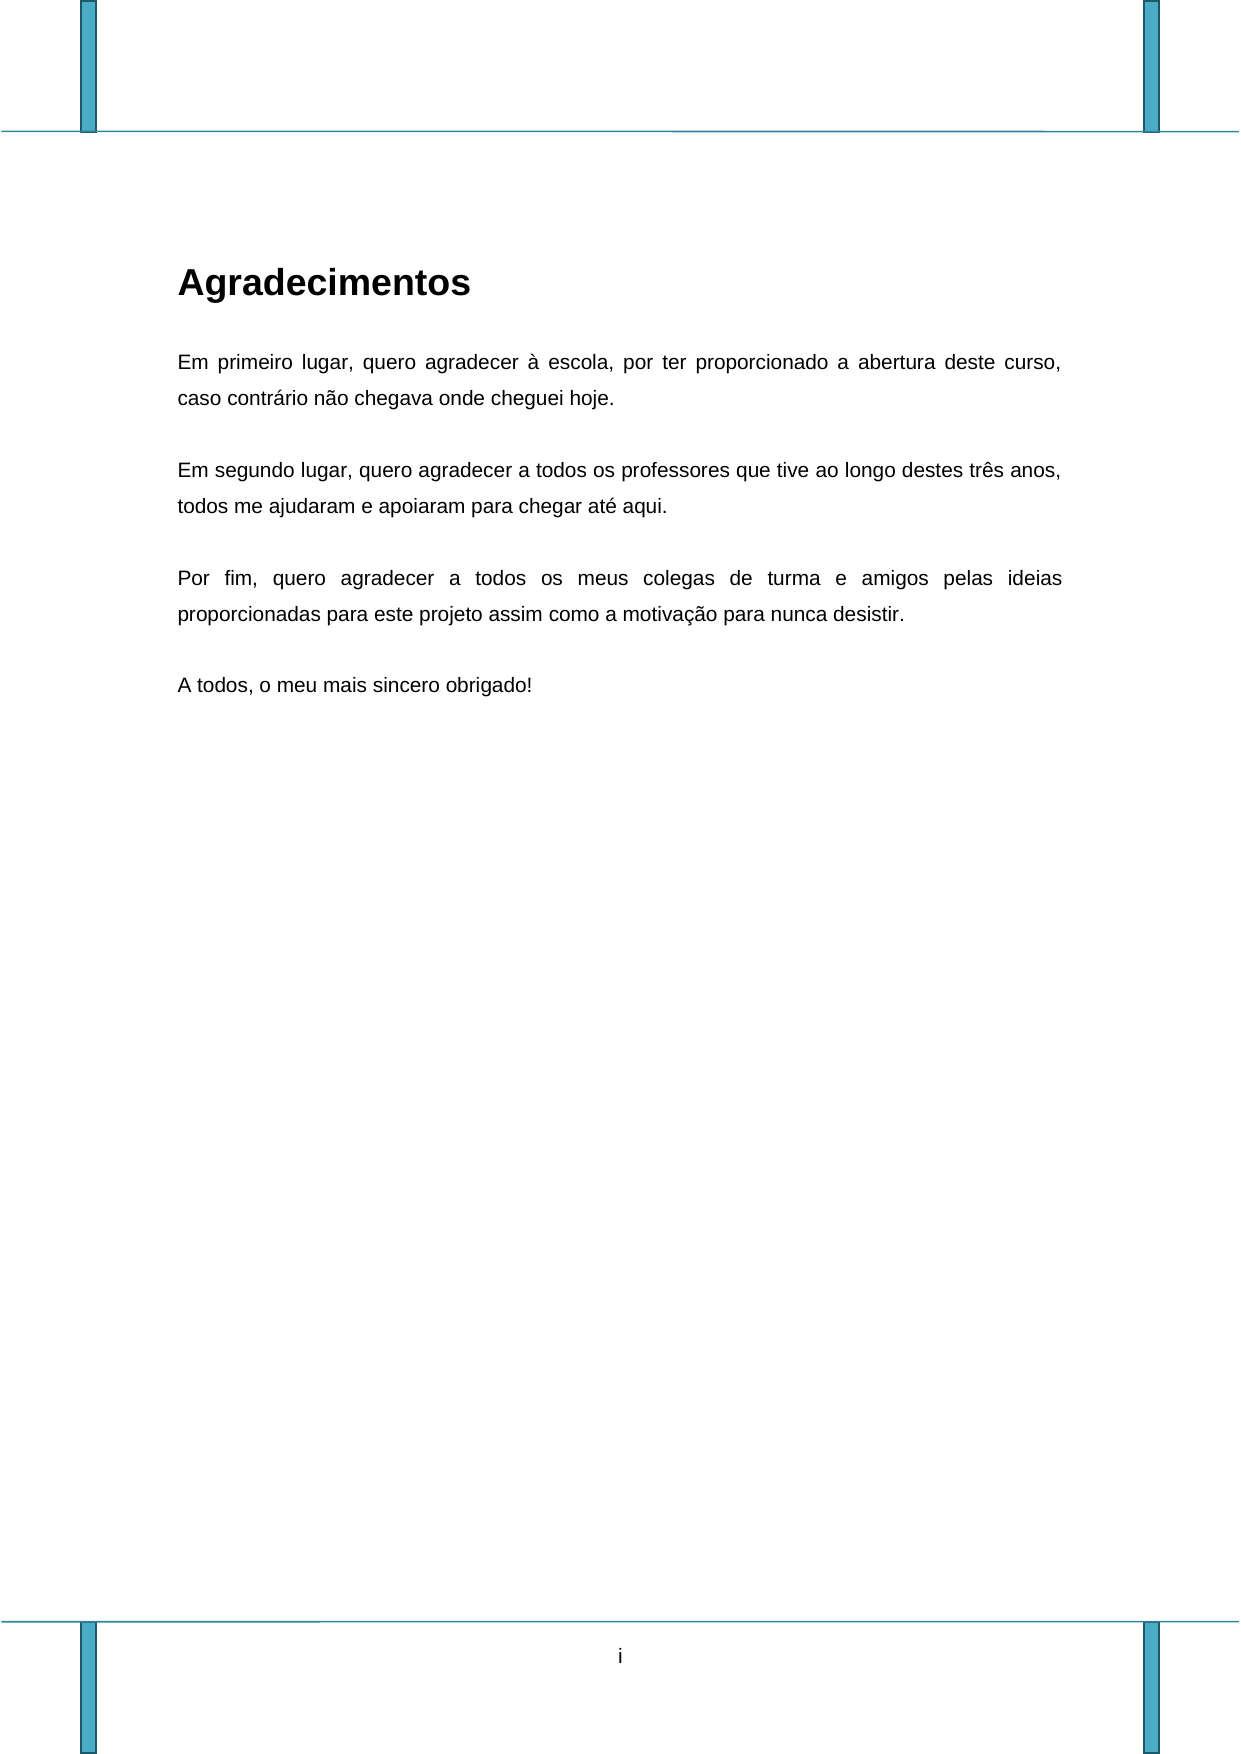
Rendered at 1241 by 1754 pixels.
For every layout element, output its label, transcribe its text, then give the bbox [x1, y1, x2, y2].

text Em primeiro lugar, quero agradecer à escola, por ter proporcionado a abertura deste curso, caso contrário não chegava onde cheguei hoje. [177, 350, 1063, 410]
text Em segundo lugar, quero agradecer a todos os professores que tive ao longo destes três anos, todos me ajudaram e apoiaram para chegar até aqui. [177, 458, 1063, 518]
text Agradecimentos [177, 260, 1063, 303]
text Por fim, quero agradecer a todos os meus colegas de turma e amigos pelas ideias proporcionadas para este projeto assim como a motivação para nunca desistir. [177, 566, 1063, 625]
text A todos, o meu mais sincero obrigado! [177, 673, 1063, 697]
